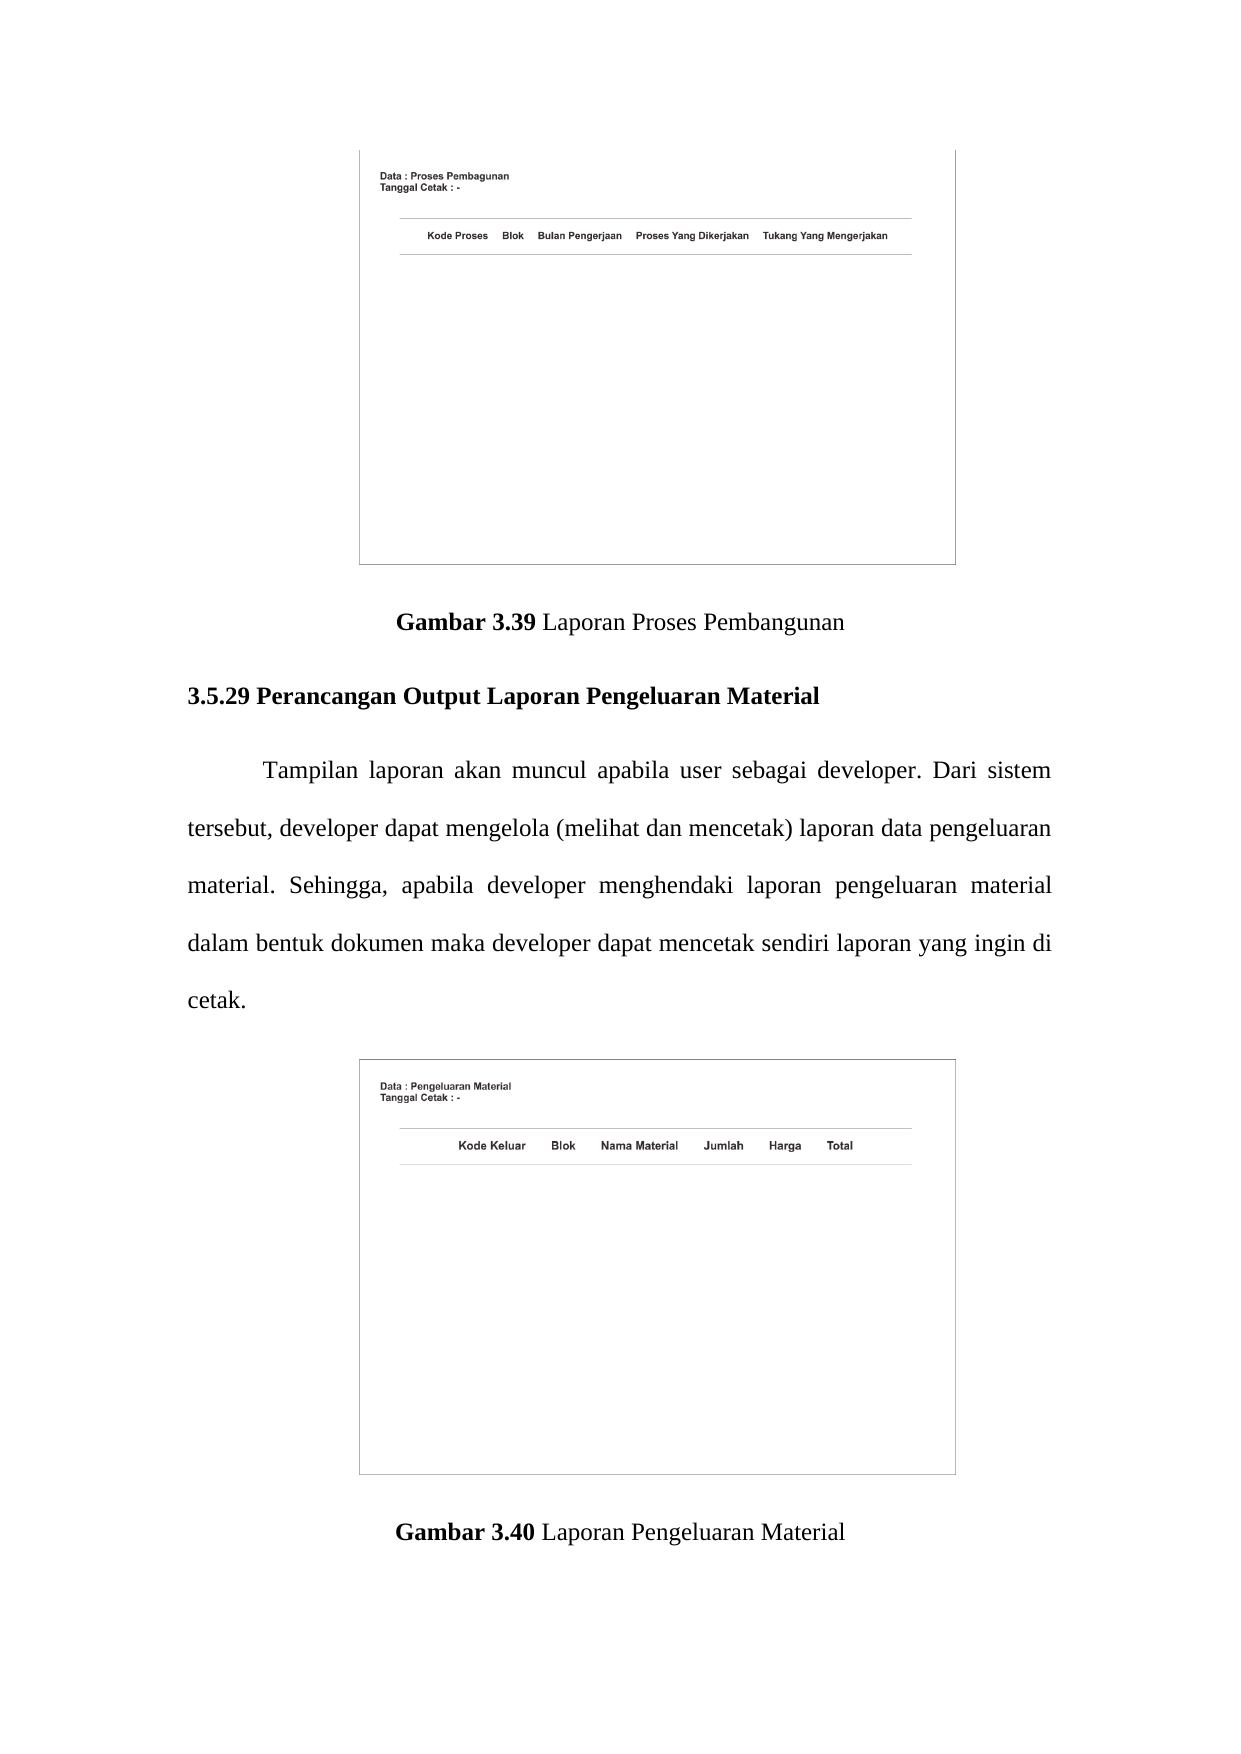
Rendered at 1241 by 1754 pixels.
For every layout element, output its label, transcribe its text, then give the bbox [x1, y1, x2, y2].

text Tampilan laporan akan muncul apabila user sebagai developer. Dari sistem tersebut, developer dapat mengelola (melihat dan mencetak) laporan data pengeluaran material. Sehingga, apabila developer menghendaki laporan pengeluaran material dalam bentuk dokumen maka developer dapat mencetak sendiri laporan yang ingin di cetak. [187, 755, 1053, 1014]
picture [359, 150, 956, 565]
text Gambar 3.39 Laporan Proses Pembangunan [187, 607, 1053, 636]
text Gambar 3.40 Laporan Pengeluaran Material [187, 1517, 1053, 1545]
text 3.5.29 Perancangan Output Laporan Pengeluaran Material [187, 681, 1053, 710]
picture [359, 1059, 956, 1475]
